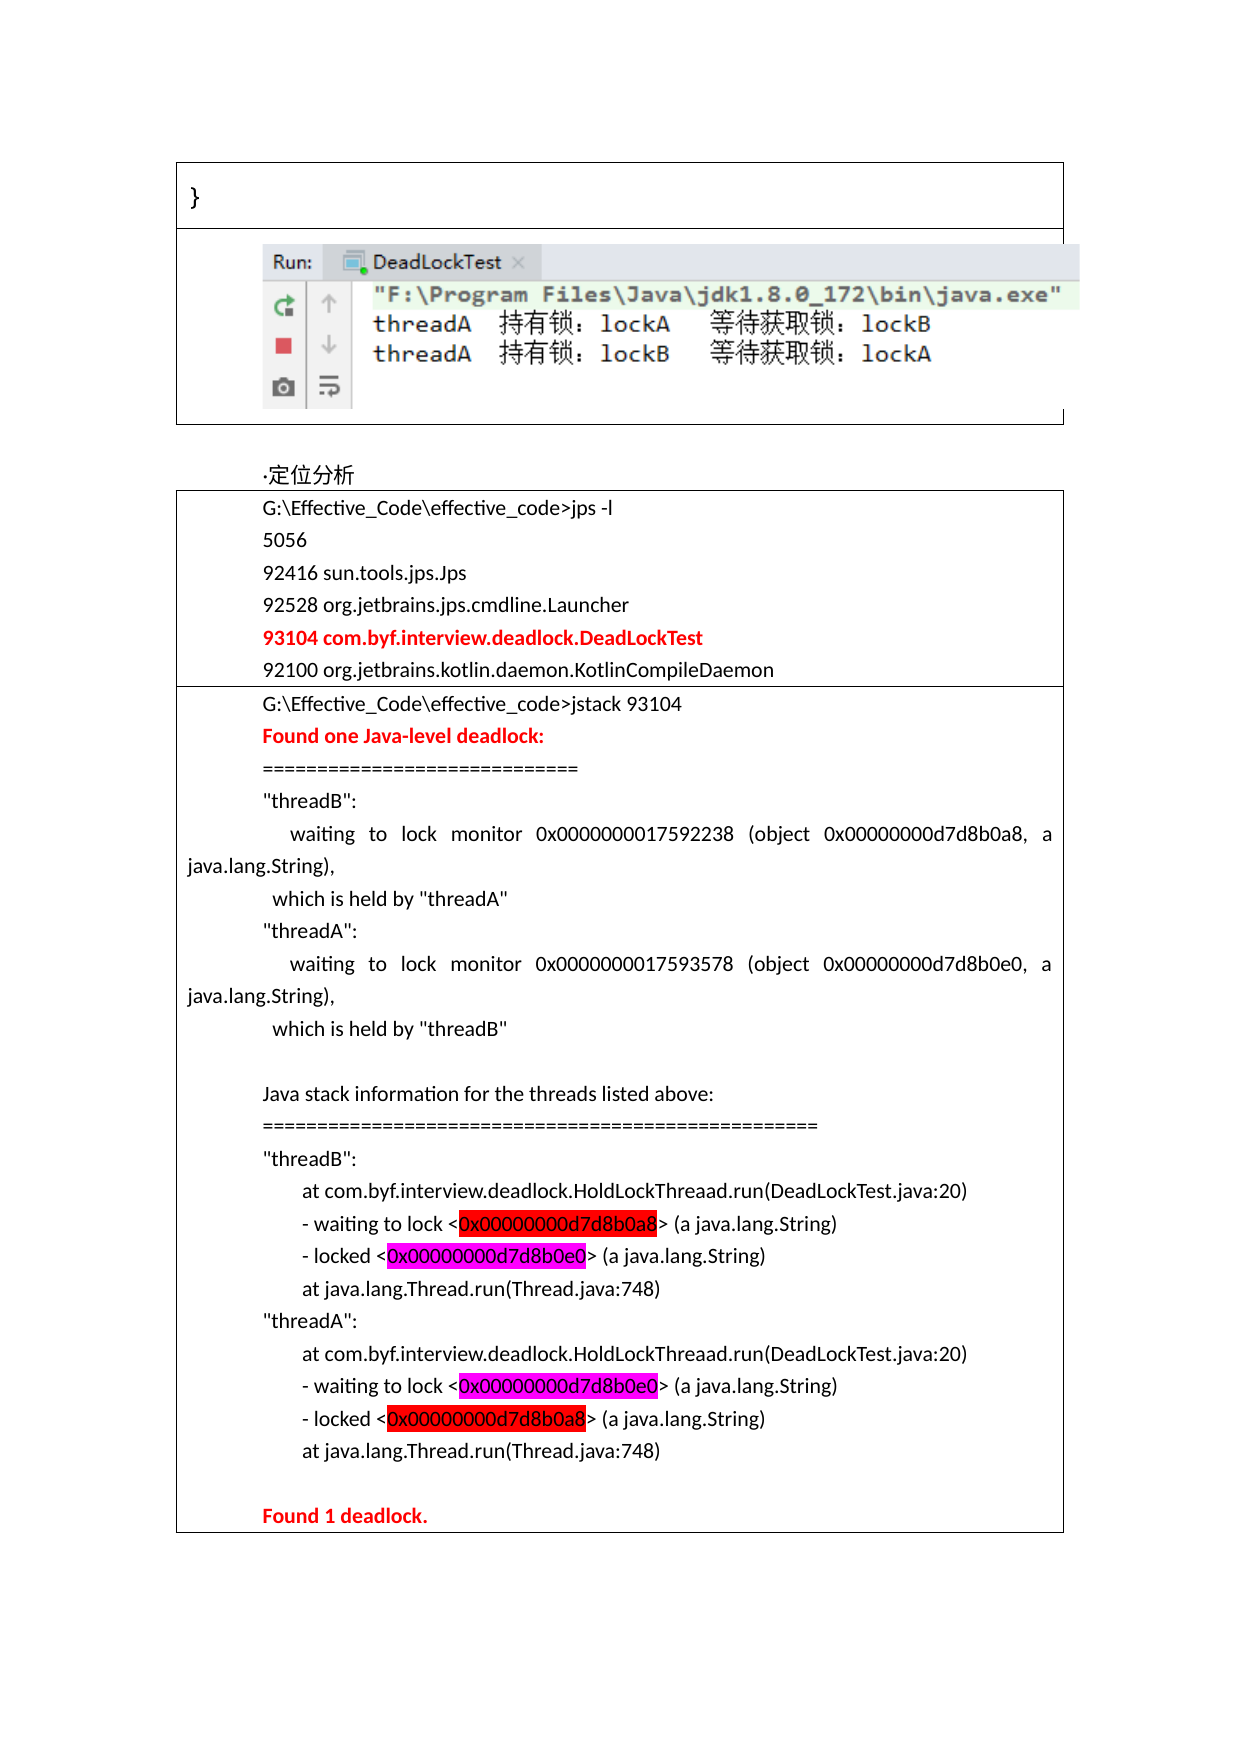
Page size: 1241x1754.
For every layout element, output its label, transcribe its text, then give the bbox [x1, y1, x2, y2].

table_header G:\Effective_Code\effective_code>jps -l 5056 92416 sun.tools.jps.Jps 92528 org.jetbrains.jps.cmdline.Launcher 93104 com.byf.interview.deadlock.DeadLockTest 92100 org.jetbrains.kotlin.daemon.KotlinCompileDaemon [177, 491, 1063, 686]
table_cell G:\Effective_Code\effective_code>jstack 93104 Found one Java-level deadlock: ============================= "threadB": waiting to lock monitor 0x0000000017592238 (object 0x00000000d7d8b0a8, a java.lang.String), which is held by "threadA" "threadA": waiting to lock monitor 0x0000000017593578 (object 0x00000000d7d8b0e0, a java.lang.String), which is held by "threadB" Java stack information for the threads listed above: =================================================== "threadB": at com.byf.interview.deadlock.HoldLockThreaad.run(DeadLockTest.java:20) - waiting to lock <0x00000000d7d8b0a8> (a java.lang.String) - locked <0x00000000d7d8b0e0> (a java.lang.String) at java.lang.Thread.run(Thread.java:748) "threadA": at com.byf.interview.deadlock.HoldLockThreaad.run(DeadLockTest.java:20) - waiting to lock <0x00000000d7d8b0e0> (a java.lang.String) - locked <0x00000000d7d8b0a8> (a java.lang.String) at java.lang.Thread.run(Thread.java:748) Found 1 deadlock. [177, 687, 1063, 1532]
table_cell [1053, 229, 1063, 244]
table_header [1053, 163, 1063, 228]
table_cell [1053, 409, 1063, 424]
picture [262, 244, 1080, 409]
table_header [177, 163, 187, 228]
table_cell [177, 229, 187, 424]
text ·定位分析 [187, 458, 1053, 490]
